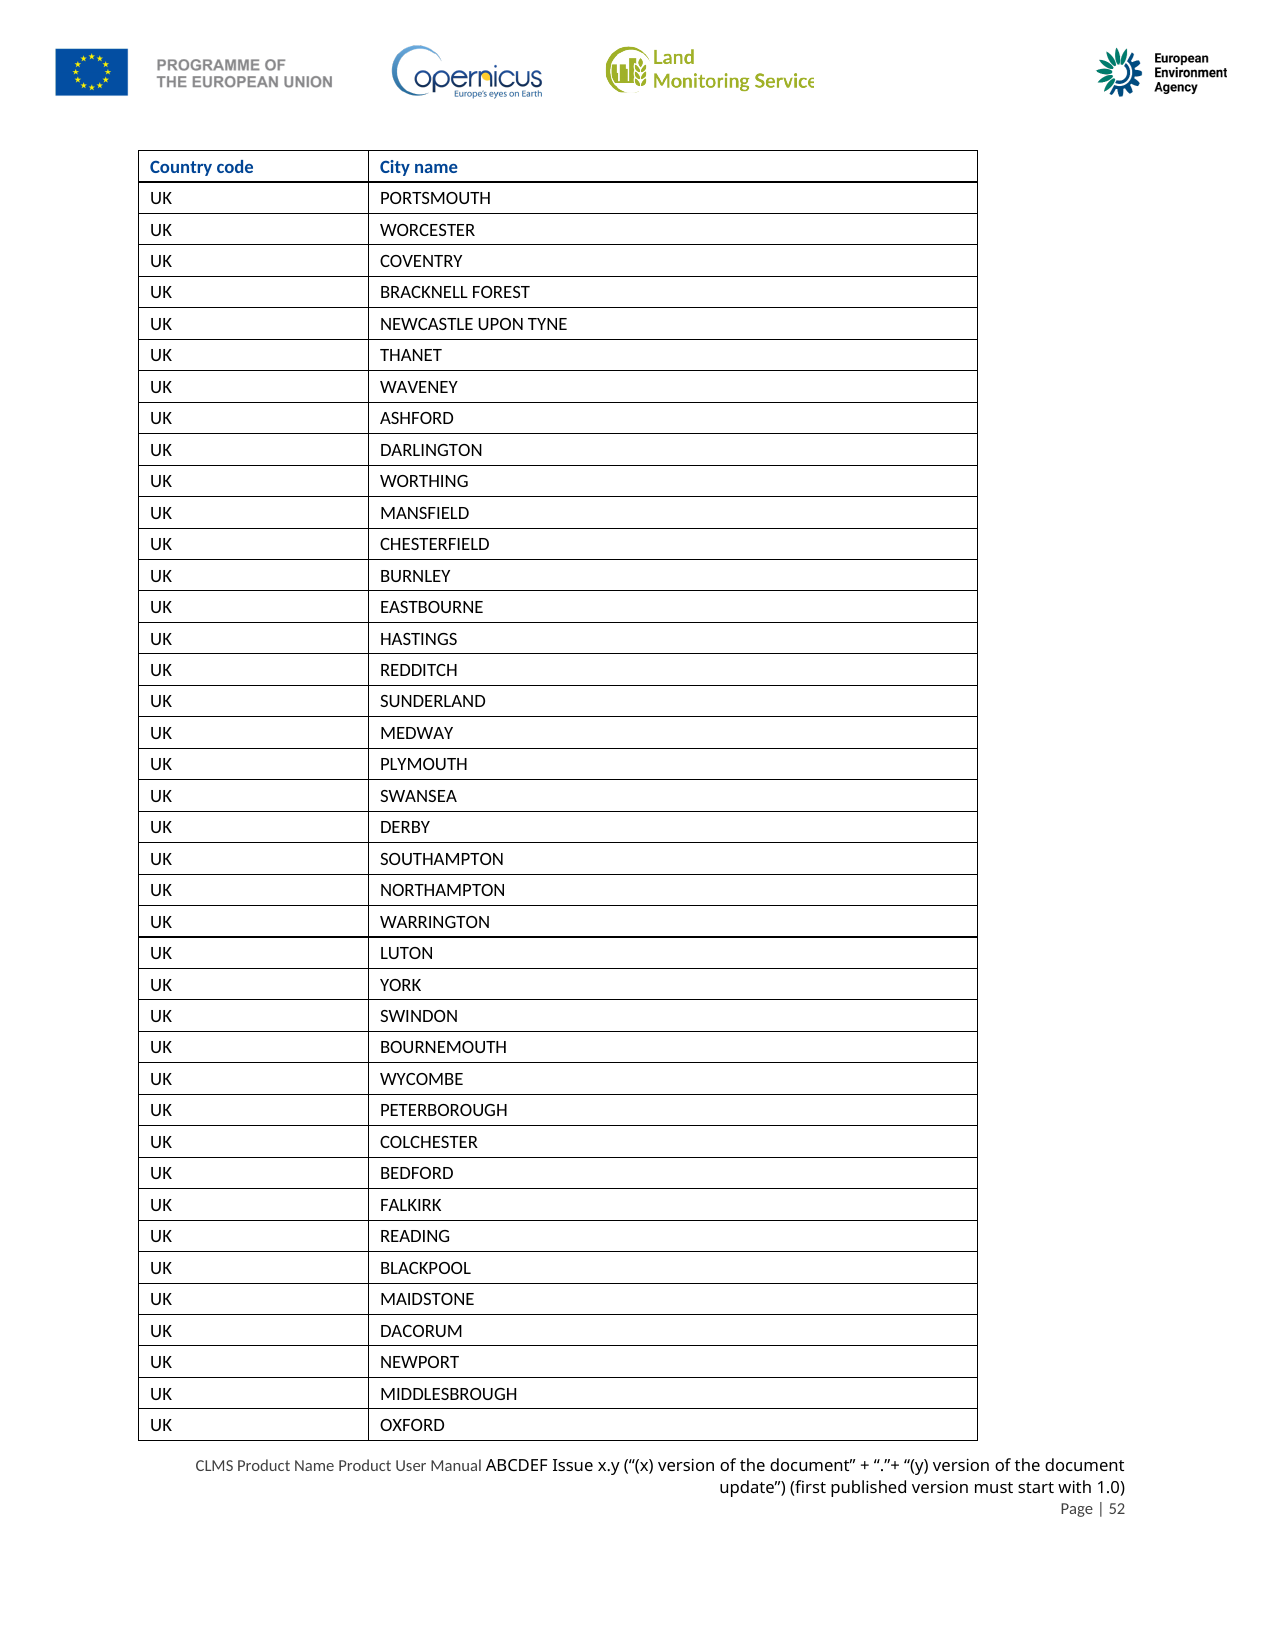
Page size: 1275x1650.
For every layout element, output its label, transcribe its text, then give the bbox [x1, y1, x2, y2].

table_cell UK [139, 654, 368, 685]
table_cell UK [139, 1346, 368, 1377]
table_cell SWINDON [369, 1000, 977, 1031]
table_cell WYCOMBE [369, 1063, 977, 1094]
table_cell UK [139, 1409, 368, 1440]
table_cell NEWPORT [369, 1346, 977, 1377]
table_cell WAVENEY [369, 371, 977, 402]
table_cell REDDITCH [369, 654, 977, 685]
table_cell UK [139, 434, 368, 464]
table_cell UK [139, 938, 368, 968]
table_cell MANSFIELD [369, 497, 977, 527]
table_cell DERBY [369, 812, 977, 842]
table_cell BOURNEMOUTH [369, 1032, 977, 1062]
table_cell UK [139, 1032, 368, 1062]
table_cell UK [139, 1095, 368, 1125]
table_cell UK [139, 1378, 368, 1408]
table_cell EASTBOURNE [369, 591, 977, 622]
table_cell UK [139, 1189, 368, 1219]
table_cell UK [139, 1252, 368, 1282]
table_cell UK [139, 1000, 368, 1031]
picture [29, 21, 351, 124]
table_cell DACORUM [369, 1315, 977, 1345]
table_cell UK [139, 277, 368, 307]
table_cell SWANSEA [369, 780, 977, 811]
table_cell FALKIRK [369, 1189, 977, 1219]
table_cell UK [139, 403, 368, 433]
table_cell CHESTERFIELD [369, 529, 977, 559]
table_cell UK [139, 591, 368, 622]
table_cell UK [139, 529, 368, 559]
table_cell UK [139, 1126, 368, 1157]
table_cell UK [139, 1284, 368, 1314]
table_cell BEDFORD [369, 1158, 977, 1188]
table_cell WARRINGTON [369, 906, 977, 936]
table_cell UK [139, 560, 368, 590]
table_header Country code [139, 151, 368, 181]
table_cell UK [139, 969, 368, 999]
table_cell YORK [369, 969, 977, 999]
table_cell COLCHESTER [369, 1126, 977, 1157]
picture [1094, 46, 1228, 97]
table_cell NORTHAMPTON [369, 875, 977, 905]
table_cell UK [139, 497, 368, 527]
table_cell WORTHING [369, 466, 977, 496]
table_cell MEDWAY [369, 717, 977, 748]
table_cell UK [139, 623, 368, 653]
table_cell BLACKPOOL [369, 1252, 977, 1282]
table_cell WORCESTER [369, 214, 977, 244]
table_cell READING [369, 1221, 977, 1251]
table_cell UK [139, 875, 368, 905]
table_cell PLYMOUTH [369, 749, 977, 779]
table_header City name [369, 151, 977, 181]
table_cell UK [139, 1221, 368, 1251]
table_cell NEWCASTLE UPON TYNE [369, 308, 977, 339]
table_cell BURNLEY [369, 560, 977, 590]
table_cell UK [139, 245, 368, 276]
table_cell SUNDERLAND [369, 686, 977, 716]
table_cell UK [139, 906, 368, 936]
table_cell MAIDSTONE [369, 1284, 977, 1314]
table_cell UK [139, 749, 368, 779]
table_cell DARLINGTON [369, 434, 977, 464]
table_cell UK [139, 466, 368, 496]
table_cell PETERBOROUGH [369, 1095, 977, 1125]
table_cell OXFORD [369, 1409, 977, 1440]
table_cell UK [139, 1315, 368, 1345]
table_cell UK [139, 1158, 368, 1188]
table_cell BRACKNELL FOREST [369, 277, 977, 307]
table_cell UK [139, 1063, 368, 1094]
table_cell PORTSMOUTH [369, 183, 977, 213]
table_cell UK [139, 843, 368, 873]
table_cell UK [139, 308, 368, 339]
table_cell THANET [369, 340, 977, 370]
table_cell UK [139, 686, 368, 716]
table_cell COVENTRY [369, 245, 977, 276]
table_cell LUTON [369, 938, 977, 968]
table_cell ASHFORD [369, 403, 977, 433]
table_cell SOUTHAMPTON [369, 843, 977, 873]
table_cell UK [139, 183, 368, 213]
table_cell UK [139, 340, 368, 370]
picture [371, 15, 560, 130]
table_cell UK [139, 214, 368, 244]
picture [605, 46, 814, 93]
table_cell UK [139, 717, 368, 748]
table_cell HASTINGS [369, 623, 977, 653]
table_cell UK [139, 812, 368, 842]
table_cell UK [139, 371, 368, 402]
table_cell UK [139, 780, 368, 811]
table_cell MIDDLESBROUGH [369, 1378, 977, 1408]
